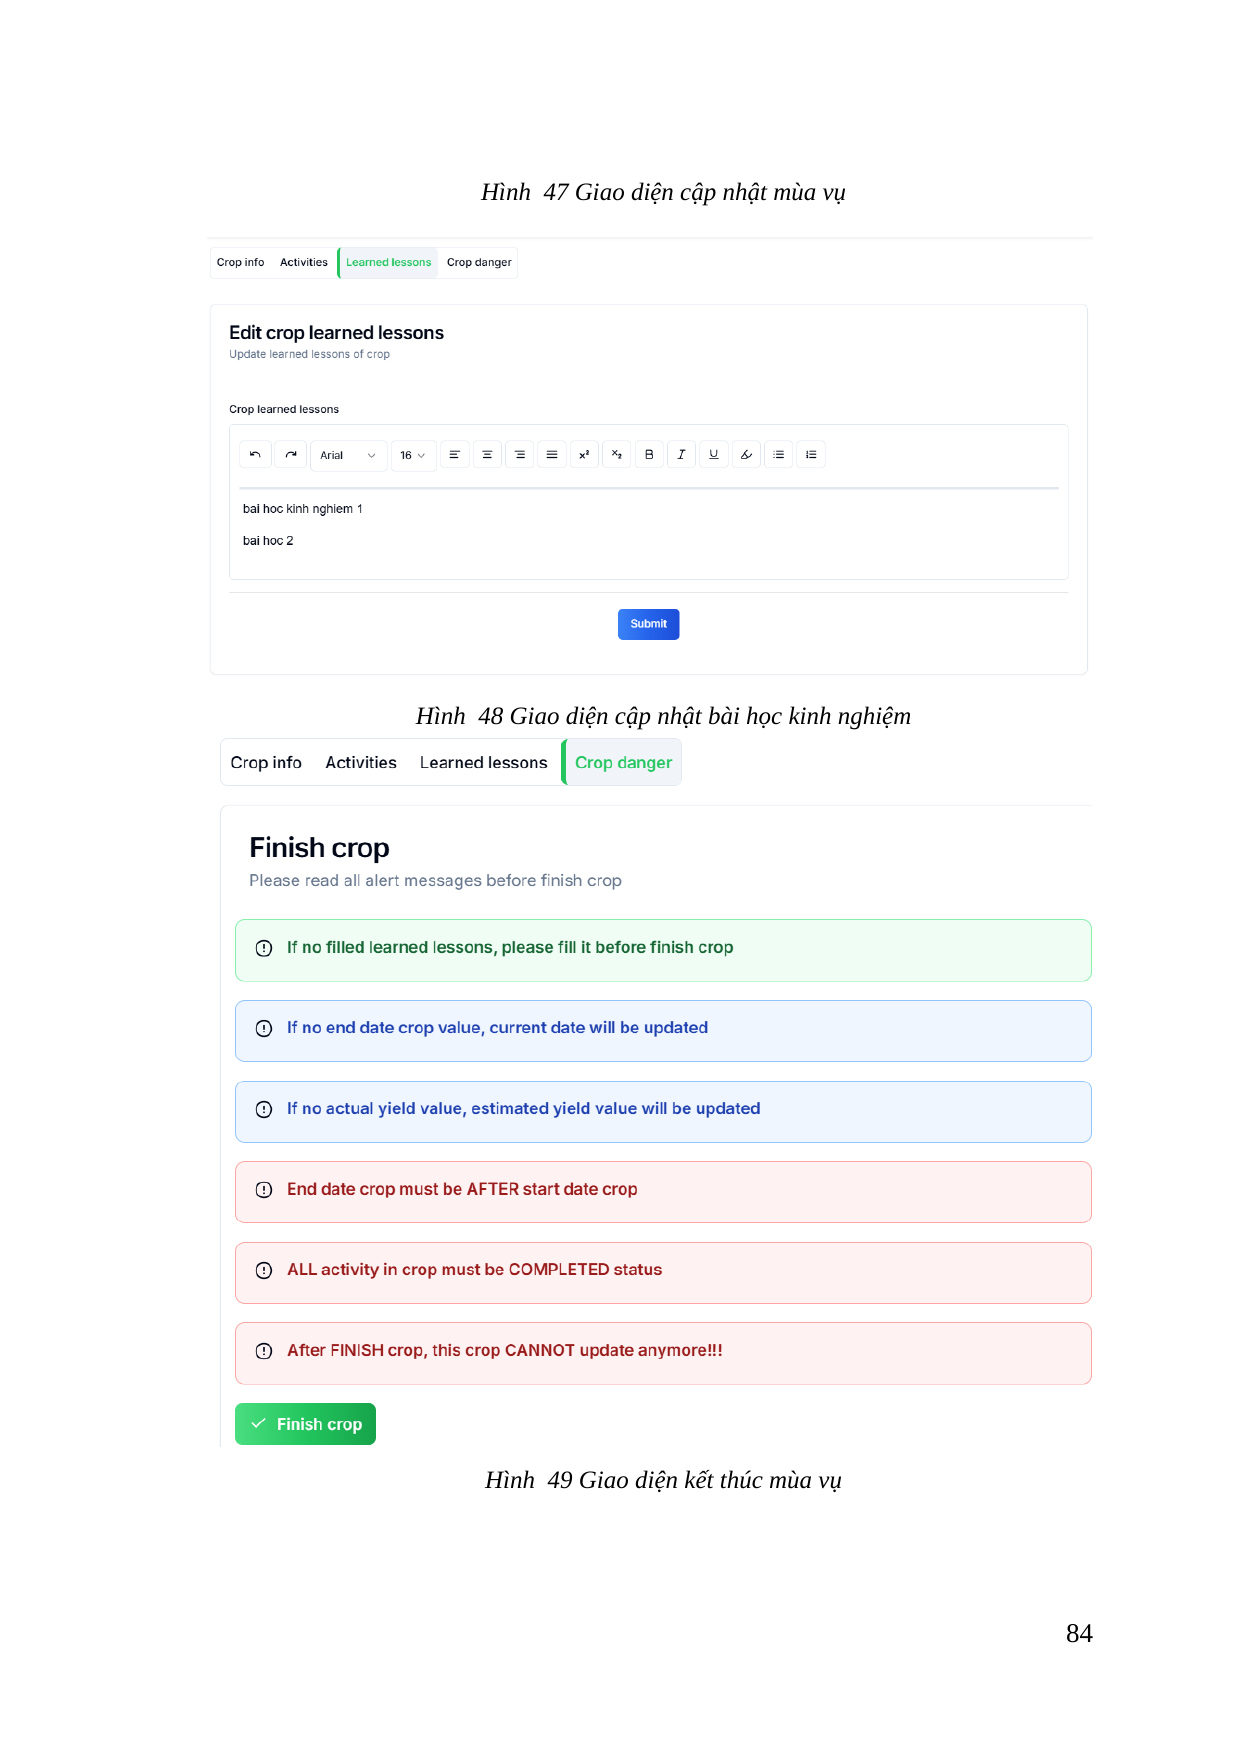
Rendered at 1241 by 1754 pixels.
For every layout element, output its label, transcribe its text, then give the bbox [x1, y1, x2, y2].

picture [206, 237, 1093, 683]
picture [206, 730, 1093, 1447]
